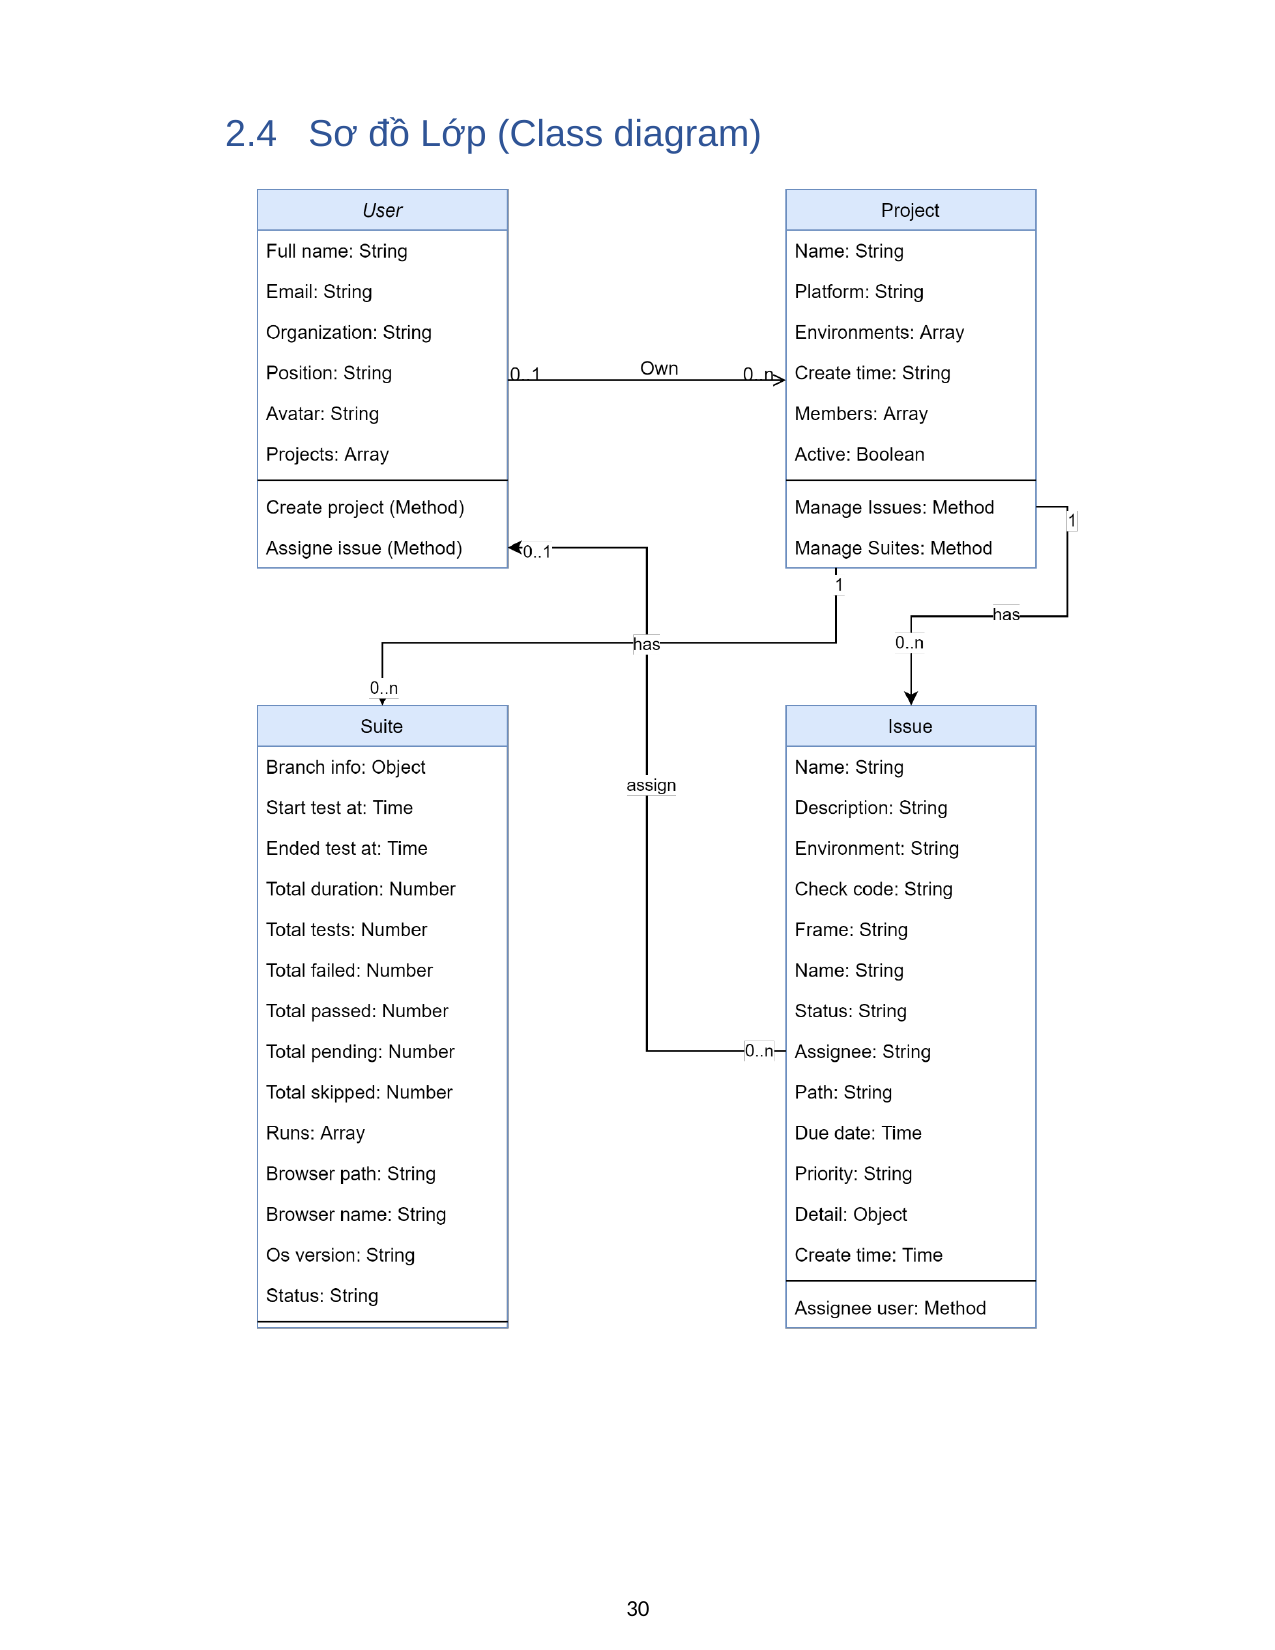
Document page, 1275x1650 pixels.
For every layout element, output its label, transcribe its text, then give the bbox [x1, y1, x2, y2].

subtitle 2.4 Sơ đồ Lớp (Class diagram) [150, 111, 1125, 154]
picture [225, 157, 1082, 1333]
